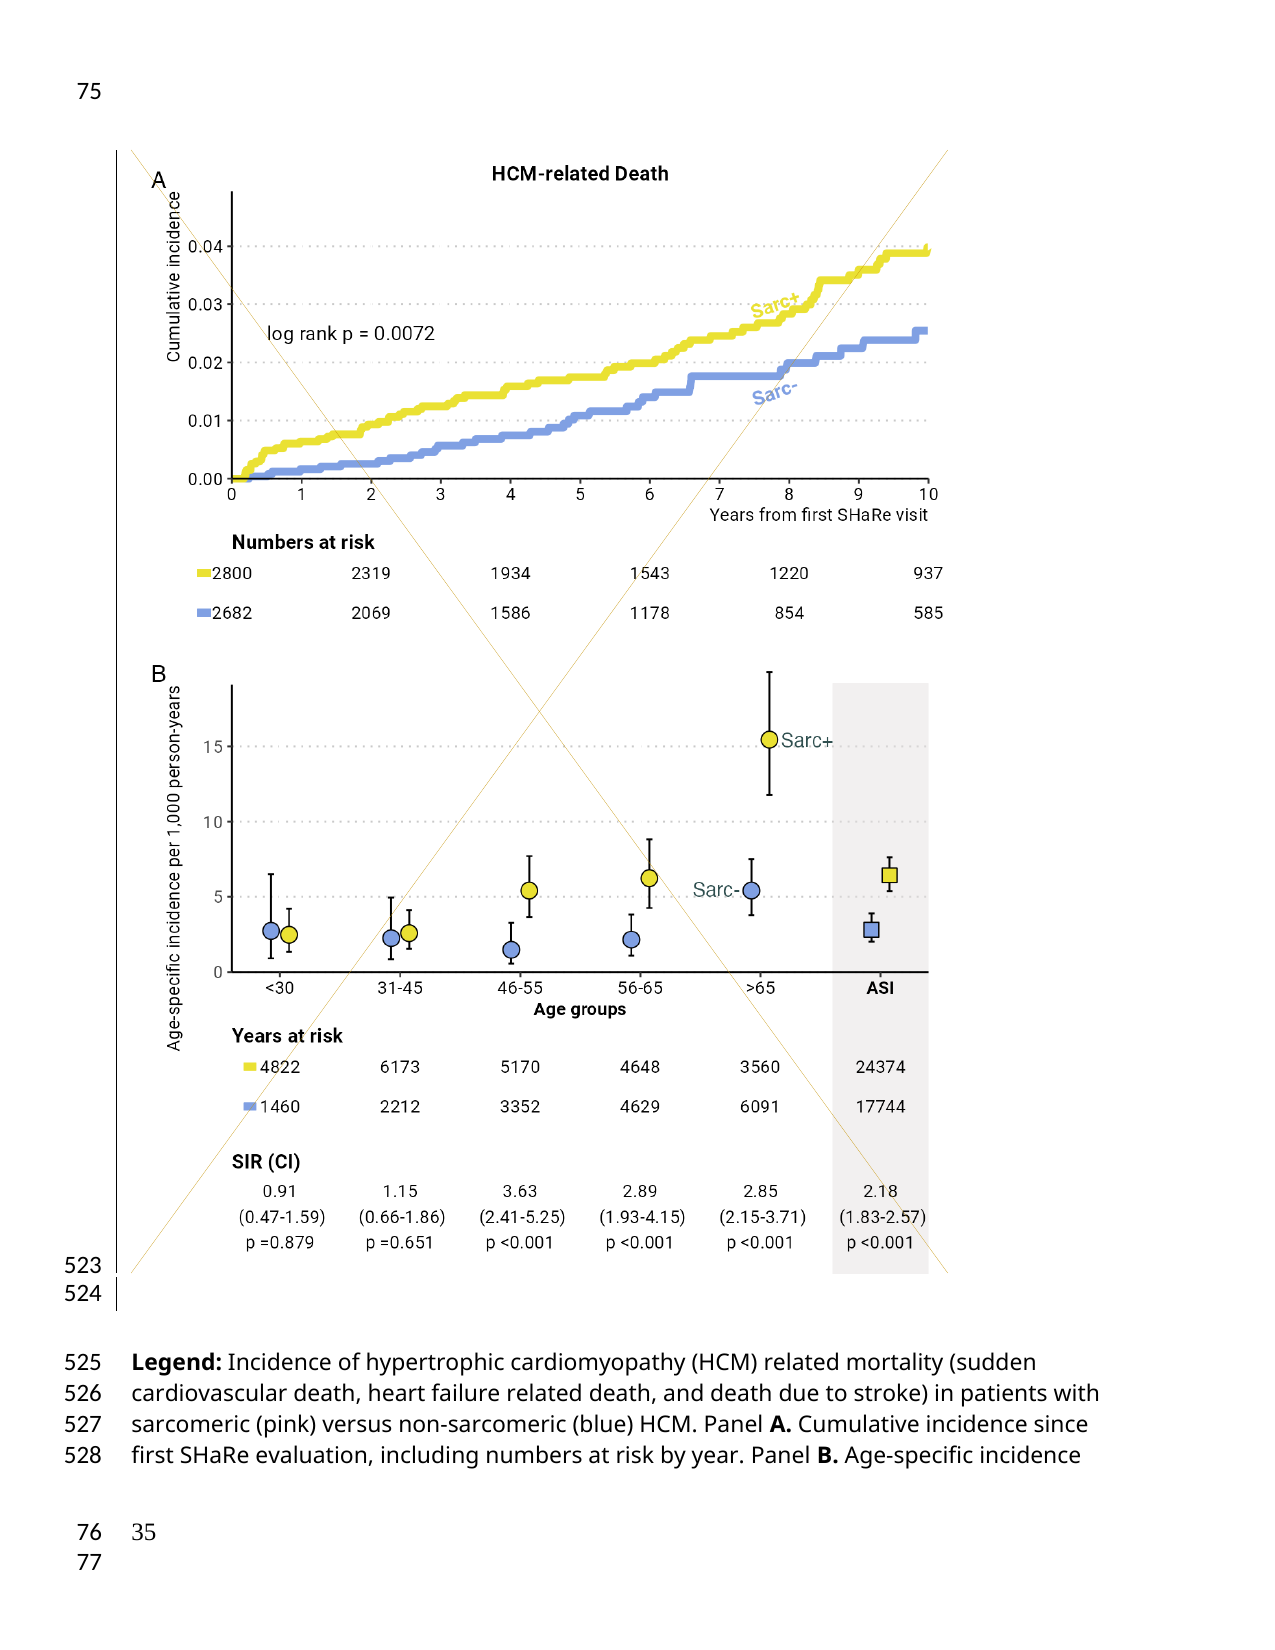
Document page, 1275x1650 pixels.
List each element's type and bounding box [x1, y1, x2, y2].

text [131, 1346, 1125, 1471]
picture [131, 152, 538, 1271]
picture [132, 713, 947, 1274]
picture [540, 152, 948, 1271]
picture [133, 150, 946, 710]
